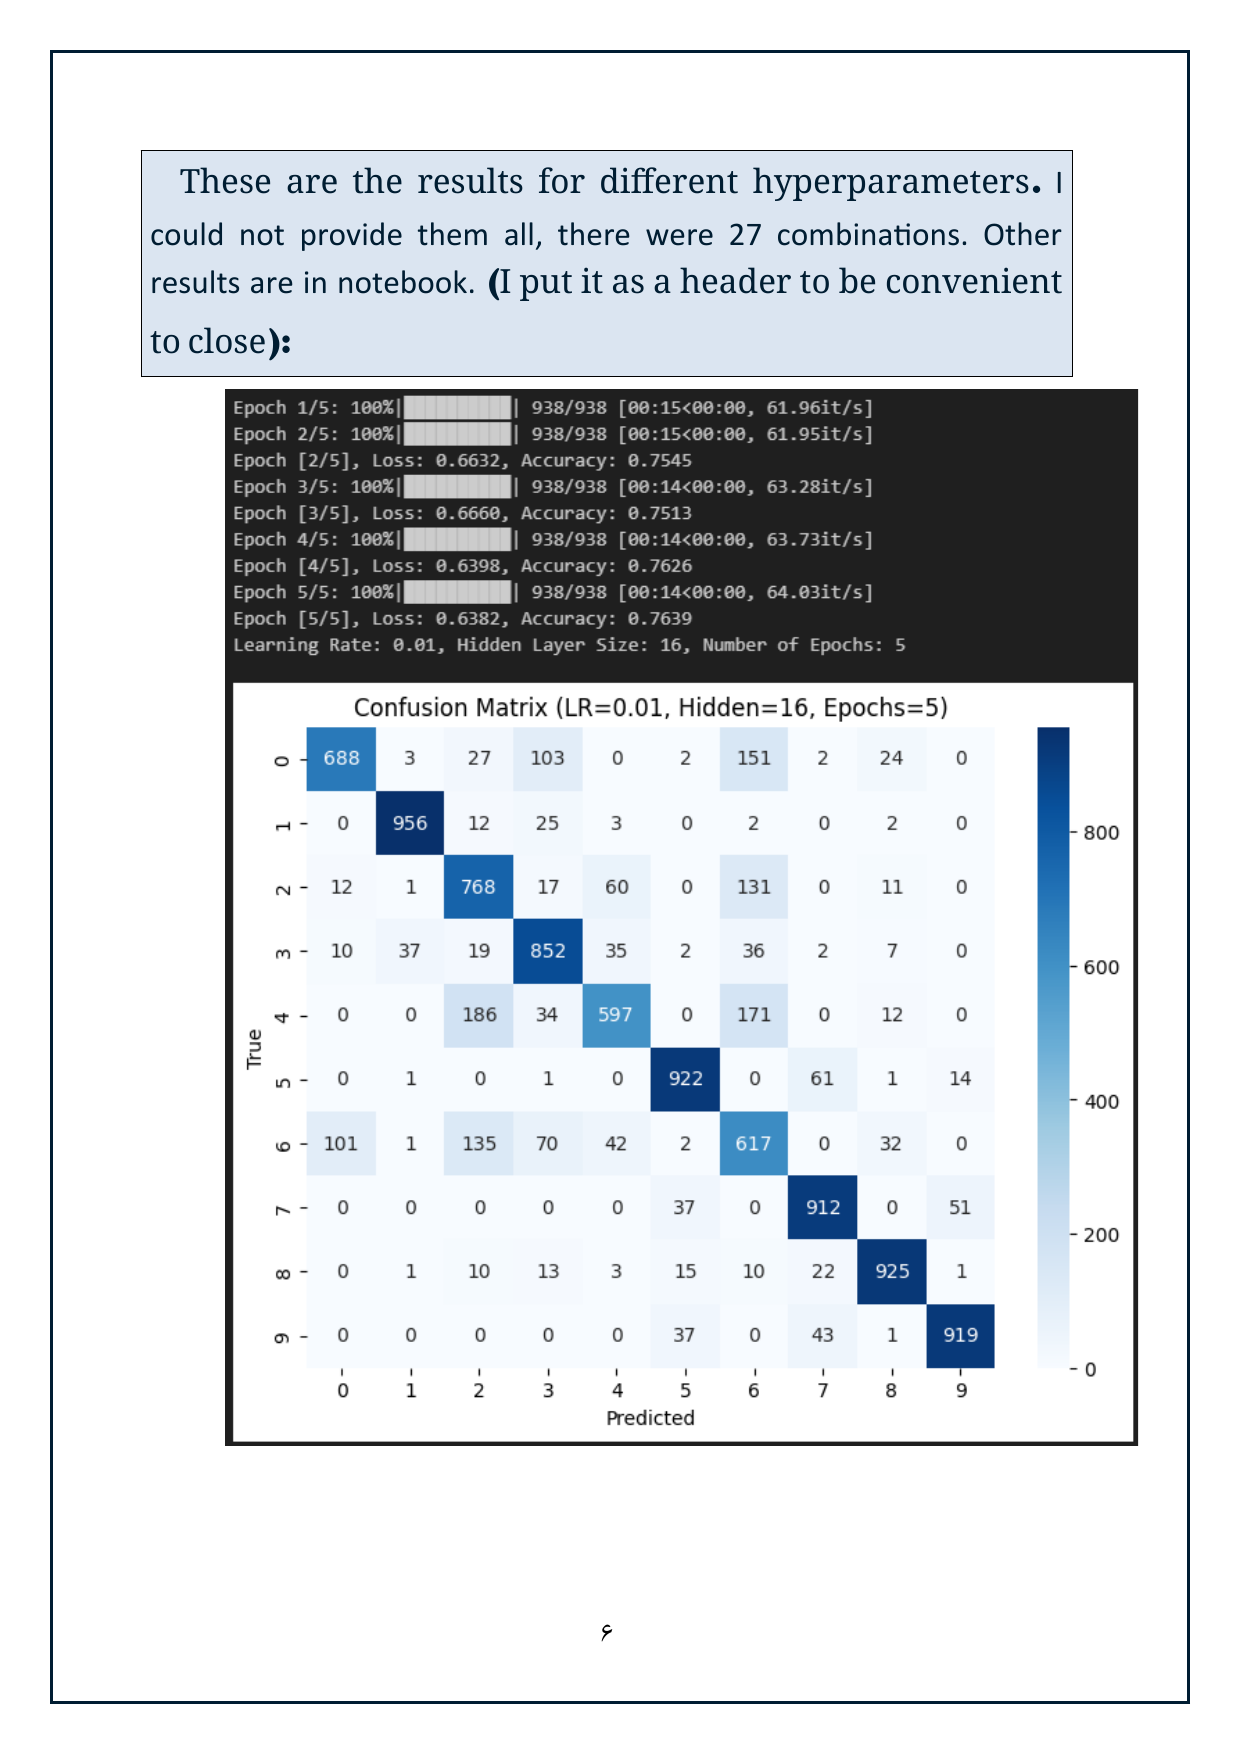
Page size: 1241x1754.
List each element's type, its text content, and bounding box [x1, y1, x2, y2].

picture [225, 389, 1139, 1446]
subtitle These are the results for different hyperparameters. I could not provide them all, there were 27 combinations. Other results are in notebook. (I put it as a header to be convenient to close): [142, 151, 1072, 376]
